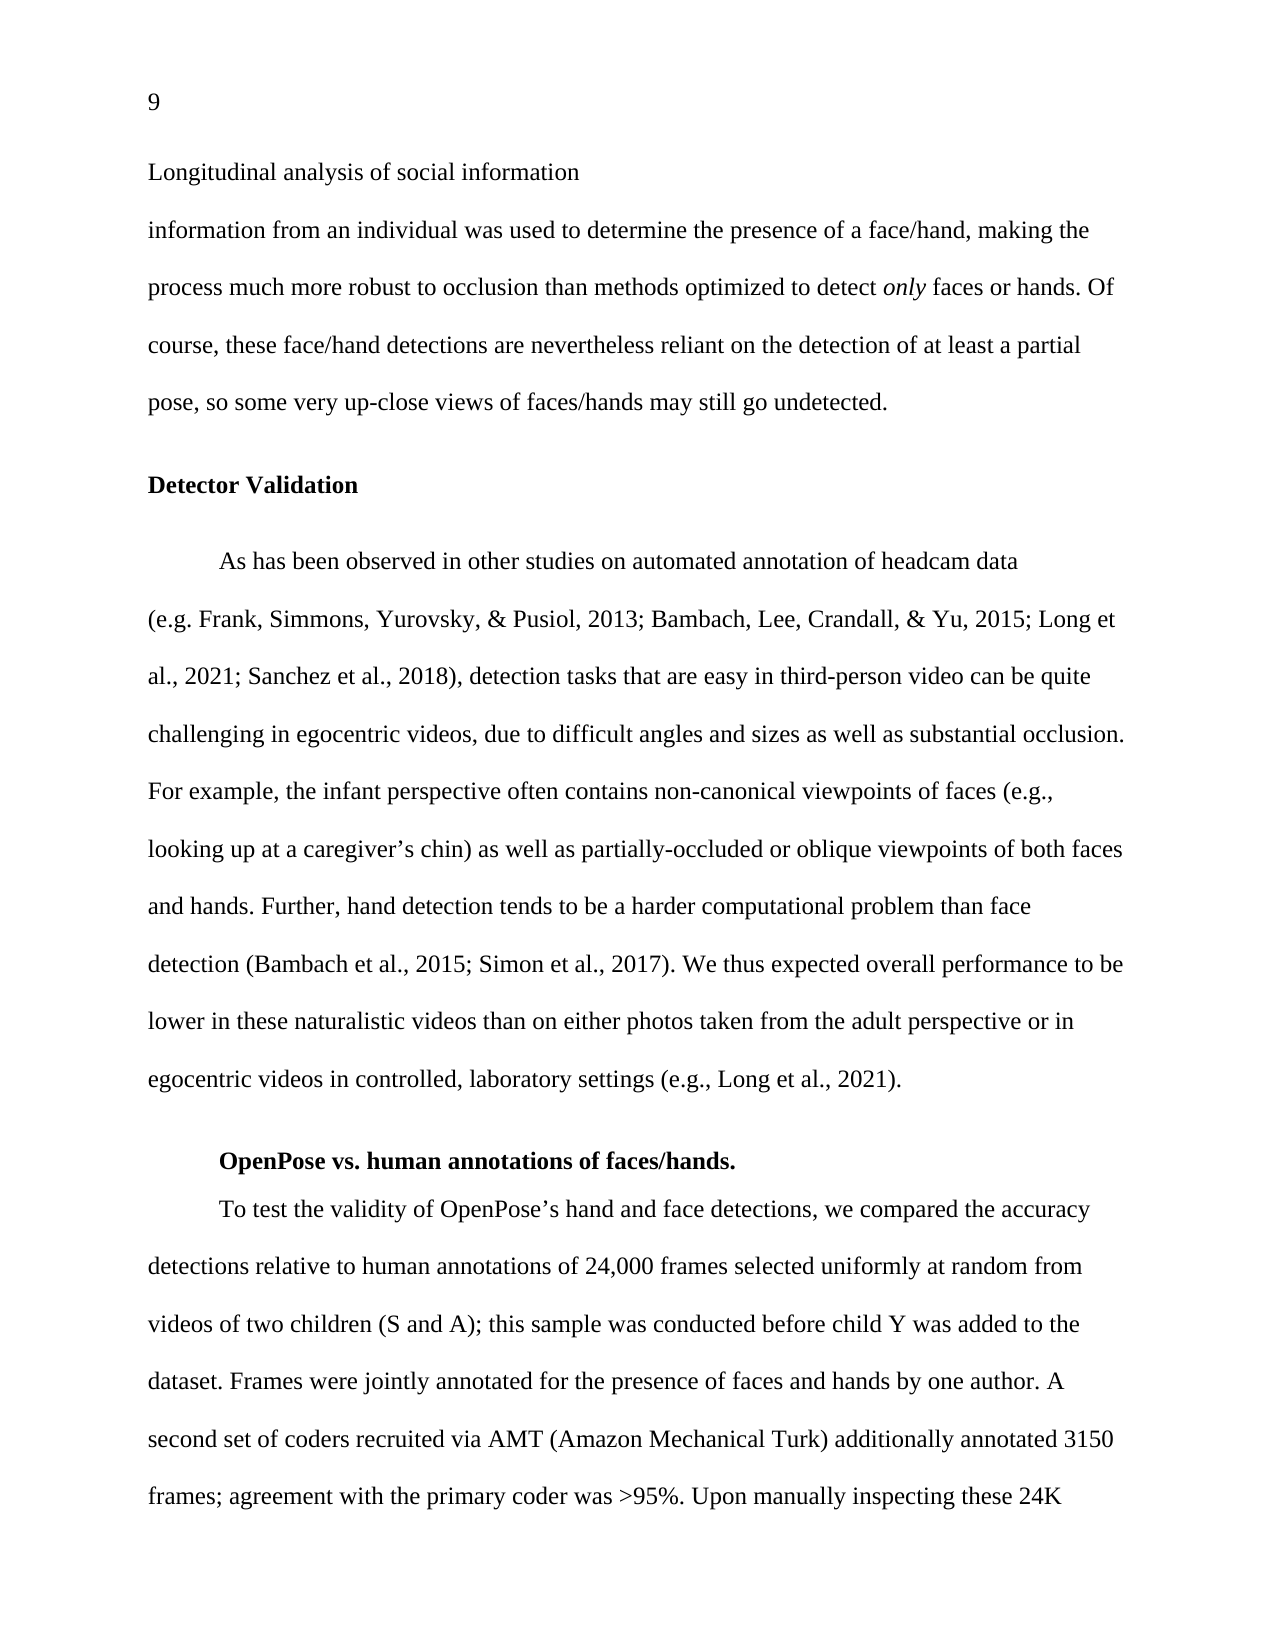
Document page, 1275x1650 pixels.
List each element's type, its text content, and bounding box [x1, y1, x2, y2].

subtitle OpenPose vs. human annotations of faces/hands. [148, 1146, 1127, 1175]
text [148, 1194, 1127, 1510]
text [148, 215, 1127, 416]
subtitle Detector Validation [148, 470, 1127, 499]
text As has been observed in other studies on automated annotation of headcam data (e.g. Frank, Simmons, Yurovsky, & Pusiol, 2013; Bambach, Lee, Crandall, & Yu, 2015; Long et al., 2021; Sanchez et al., 2018), detection tasks that are easy in third-person video can be quite challenging in egocentric videos, due to difficult angles and sizes as well as substantial occlusion. For example, the infant perspective often contains non-canonical viewpoints of faces (e.g., looking up at a caregiver’s chin) as well as partially-occluded or oblique viewpoints of both faces and hands. Further, hand detection tends to be a harder computational problem than face detection (Bambach et al., 2015; Simon et al., 2017). We thus expected overall performance to be lower in these naturalistic videos than on either photos taken from the adult perspective or in egocentric videos in controlled, laboratory settings (e.g., Long et al., 2021). [148, 546, 1127, 1092]
